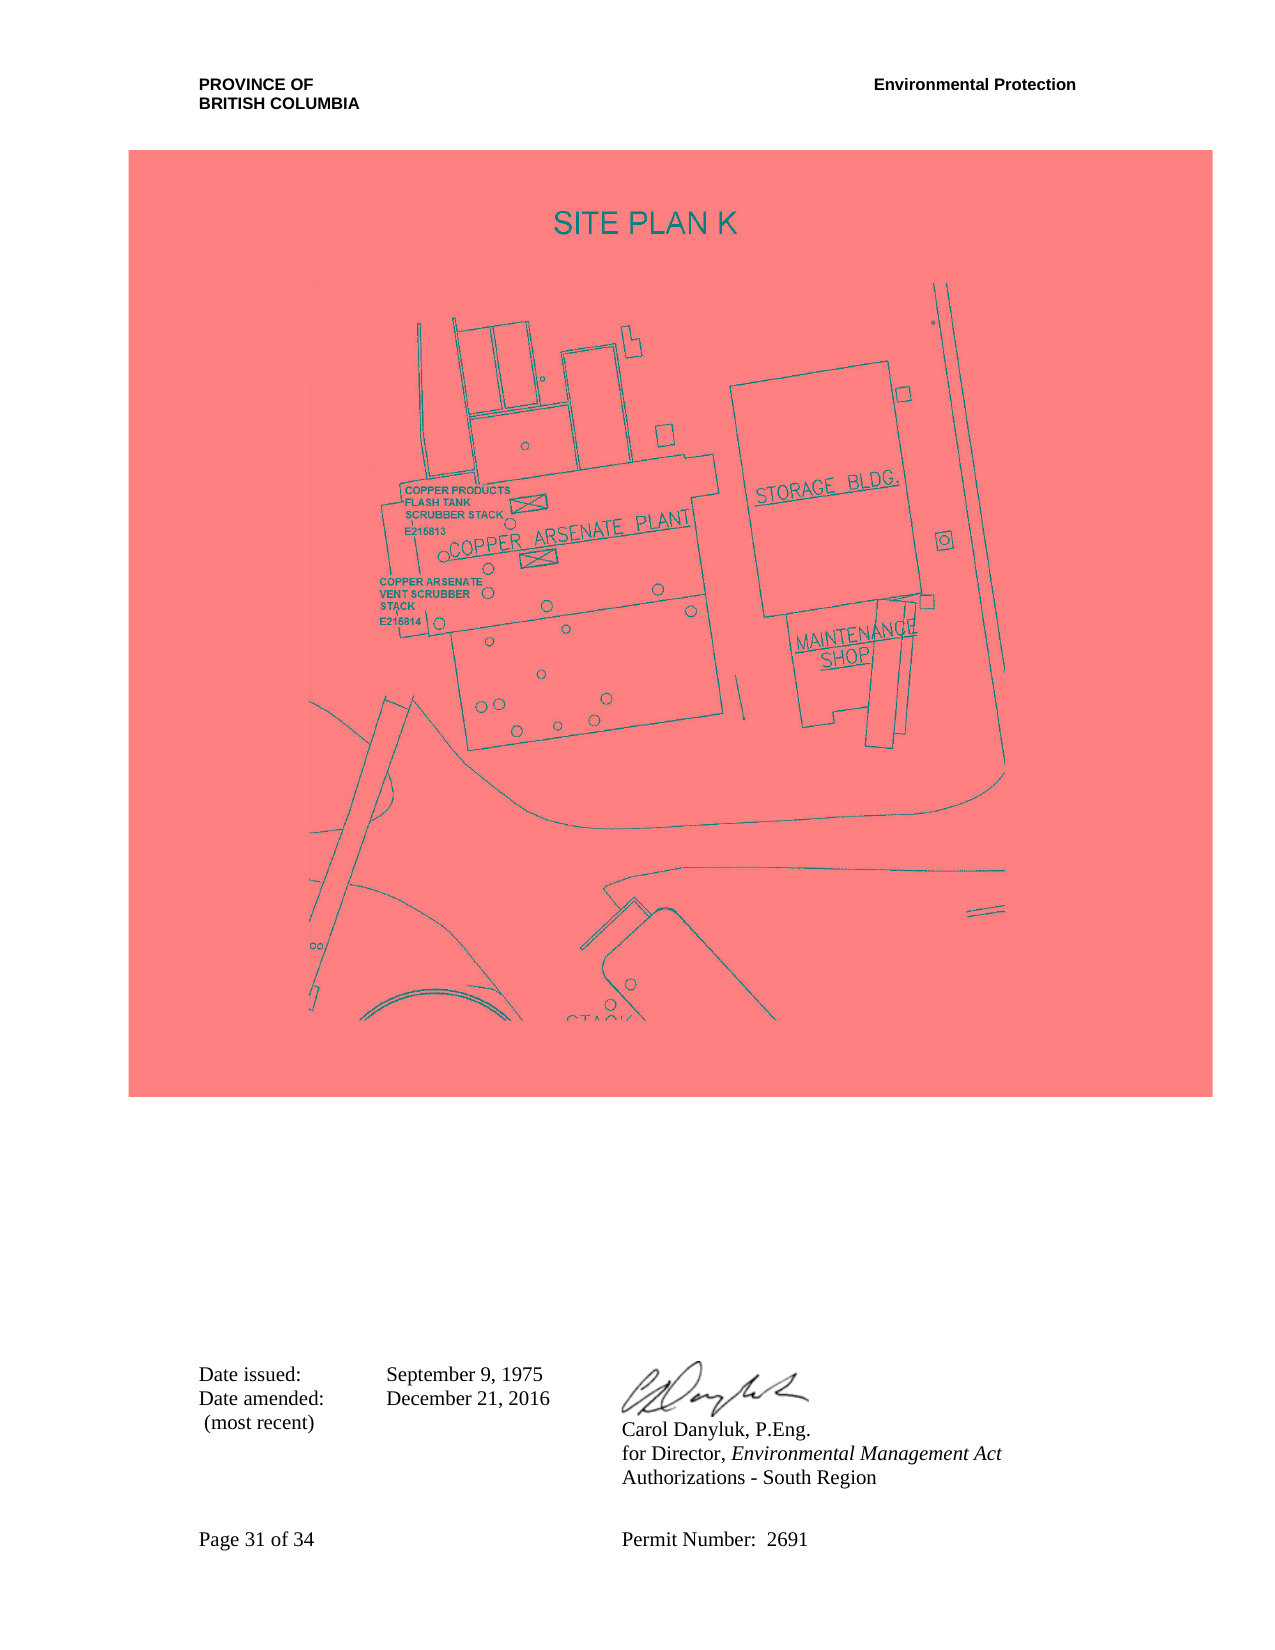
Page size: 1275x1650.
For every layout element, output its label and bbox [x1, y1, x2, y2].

picture [128, 150, 1213, 1097]
picture [621, 1361, 809, 1417]
